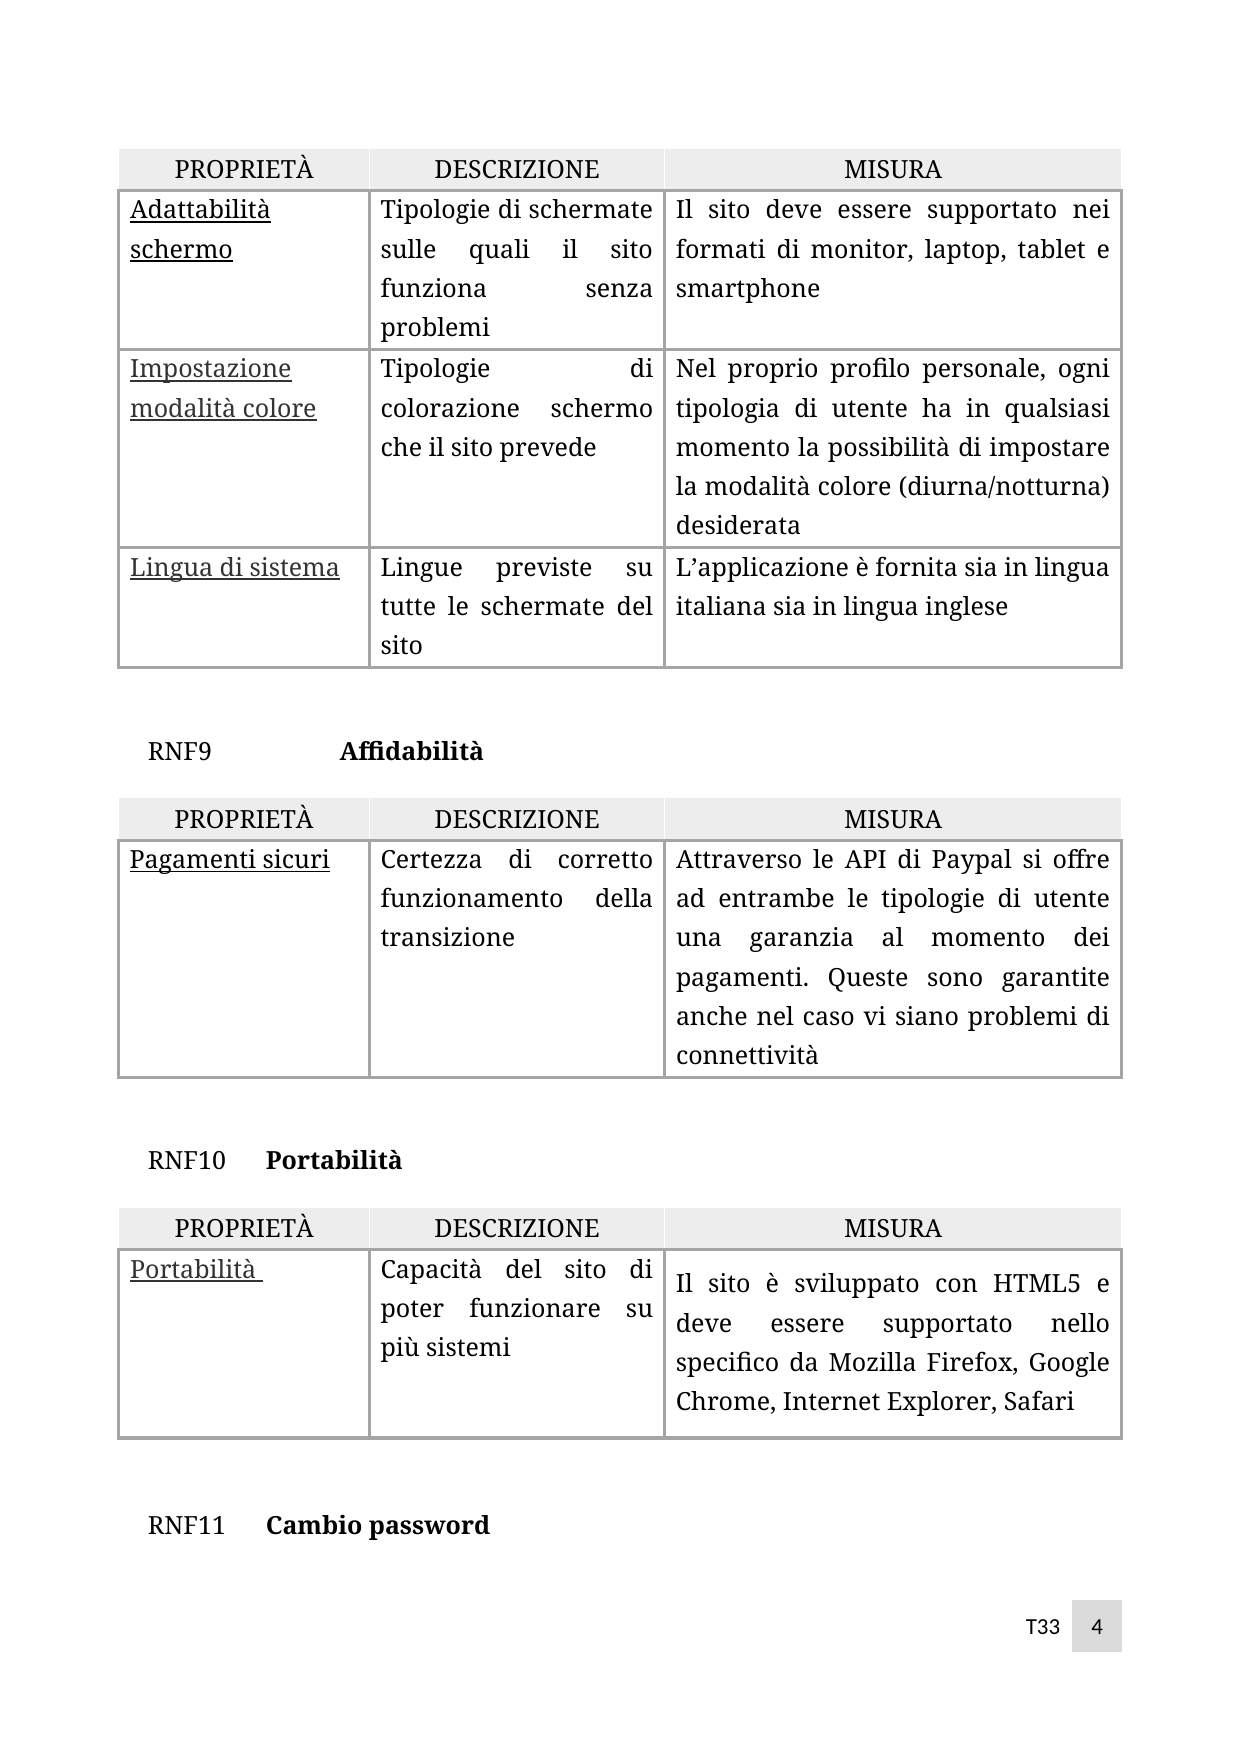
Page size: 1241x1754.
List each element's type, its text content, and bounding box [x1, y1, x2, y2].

table_cell Impostazione modalità colore [120, 351, 368, 546]
text RNF10 Portabilità [148, 1143, 1122, 1177]
table_cell Tipologie di schermate sulle quali il sito funziona senza problemi [371, 192, 663, 348]
table_header PROPRIETÀ [119, 149, 369, 189]
table_header DESCRIZIONE [370, 149, 664, 189]
table_cell Attraverso le API di Paypal si offre ad entrambe le tipologie di utente una garanzia al momento dei pagamenti. Queste sono garantite anche nel caso vi siano problemi di connettività [666, 842, 1120, 1076]
table_cell Adattabilità schermo [120, 192, 368, 348]
table_cell Capacità del sito di poter funzionare su più sistemi [371, 1251, 663, 1436]
table_cell Portabilità [120, 1251, 368, 1436]
table_cell Lingue previste su tutte le schermate del sito [371, 549, 663, 666]
table_cell Certezza di corretto funzionamento della transizione [371, 842, 663, 1076]
table_header PROPRIETÀ [119, 1208, 369, 1248]
table_cell Pagamenti sicuri [120, 842, 368, 1076]
table_header MISURA [665, 1208, 1121, 1248]
table_cell Tipologie di colorazione schermo che il sito prevede [371, 351, 663, 546]
table_cell Nel proprio profilo personale, ogni tipologia di utente ha in qualsiasi momento la possibilità di impostare la modalità colore (diurna/notturna) desiderata [666, 351, 1120, 546]
table_header PROPRIETÀ [119, 798, 369, 839]
text RNF9 Affidabilità [148, 733, 1122, 767]
table_header MISURA [665, 149, 1121, 189]
table_cell L’applicazione è fornita sia in lingua italiana sia in lingua inglese [666, 549, 1120, 666]
table_header DESCRIZIONE [370, 1208, 664, 1248]
table_cell Lingua di sistema [120, 549, 368, 666]
table_cell Il sito è sviluppato con HTML5 e deve essere supportato nello specifico da Mozilla Firefox, Google Chrome, Internet Explorer, Safari [666, 1251, 1120, 1436]
text RNF11 Cambio password [148, 1508, 1122, 1542]
table_header DESCRIZIONE [370, 798, 664, 839]
table_cell Il sito deve essere supportato nei formati di monitor, laptop, tablet e smartphone [666, 192, 1120, 348]
table_header MISURA [665, 798, 1121, 839]
